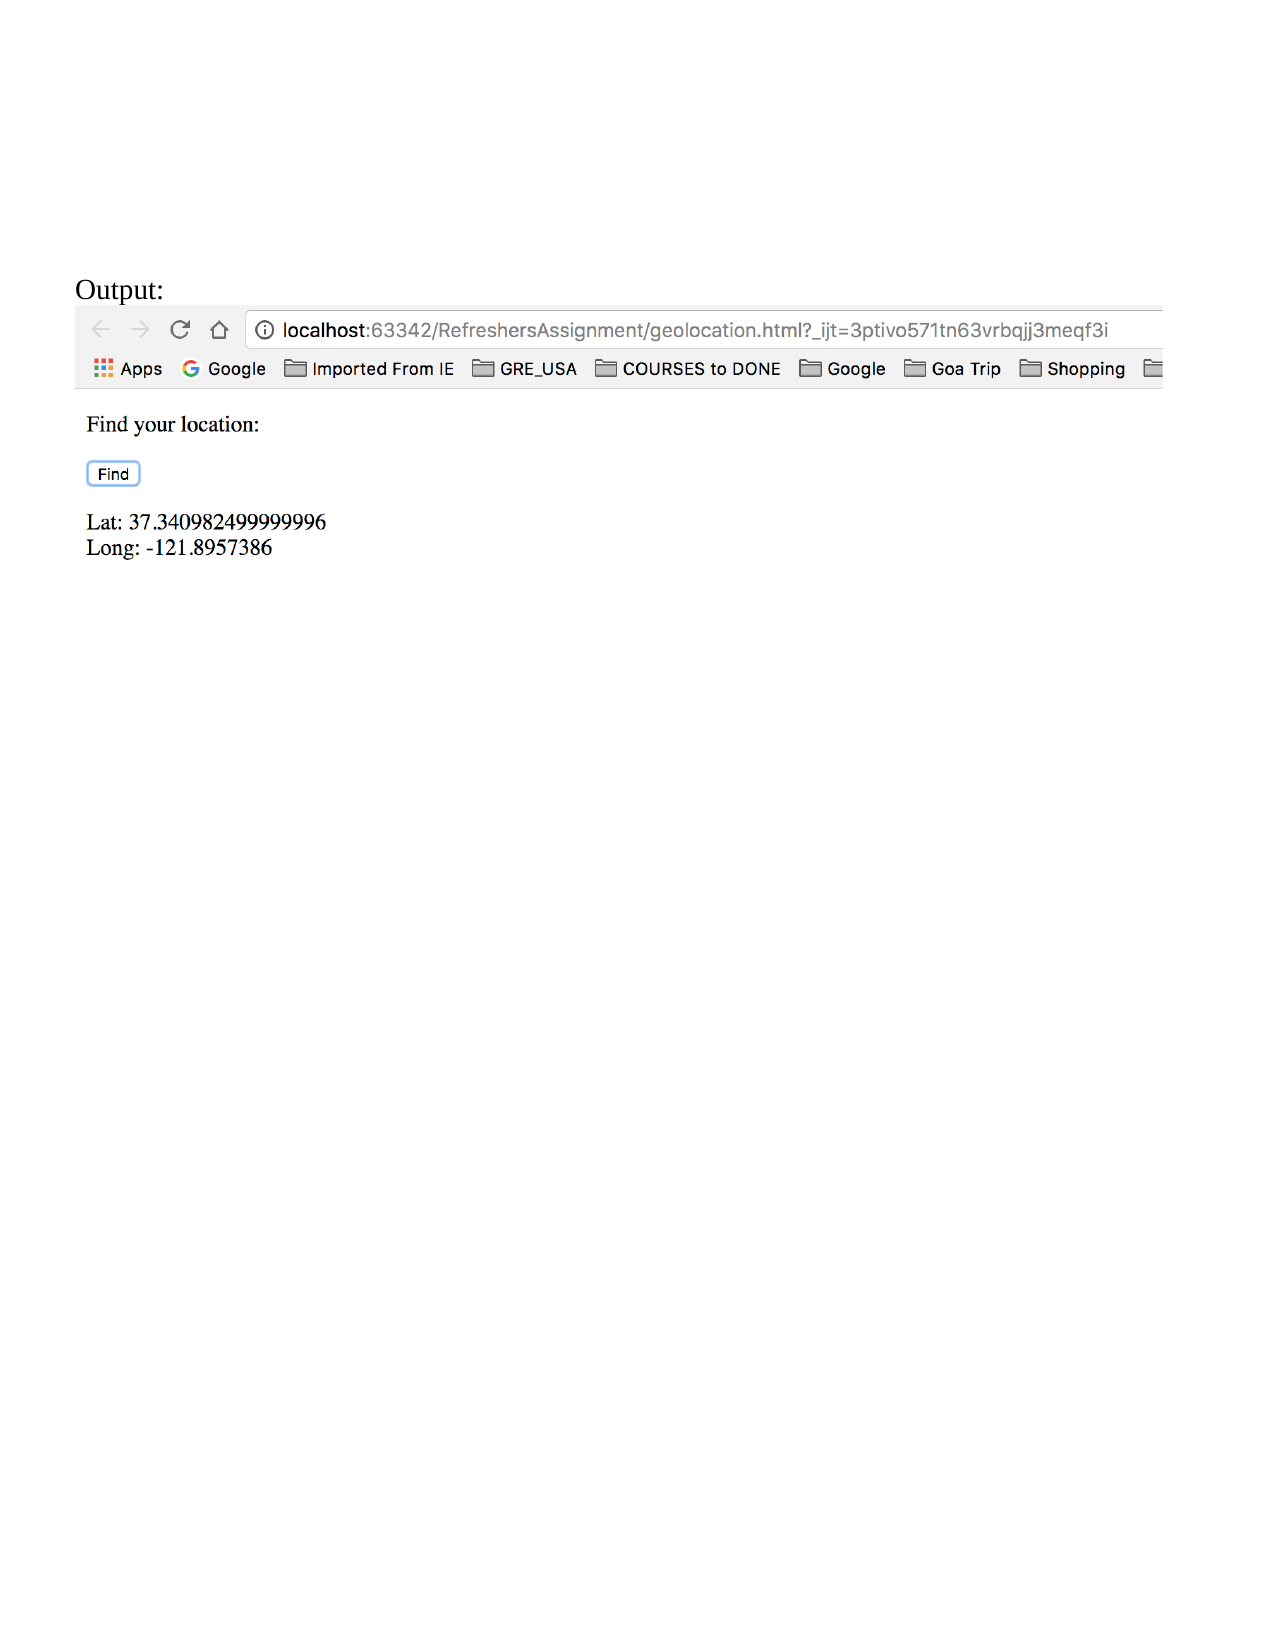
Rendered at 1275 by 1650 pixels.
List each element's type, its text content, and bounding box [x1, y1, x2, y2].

picture [75, 305, 1163, 624]
text Output: [75, 272, 1125, 305]
